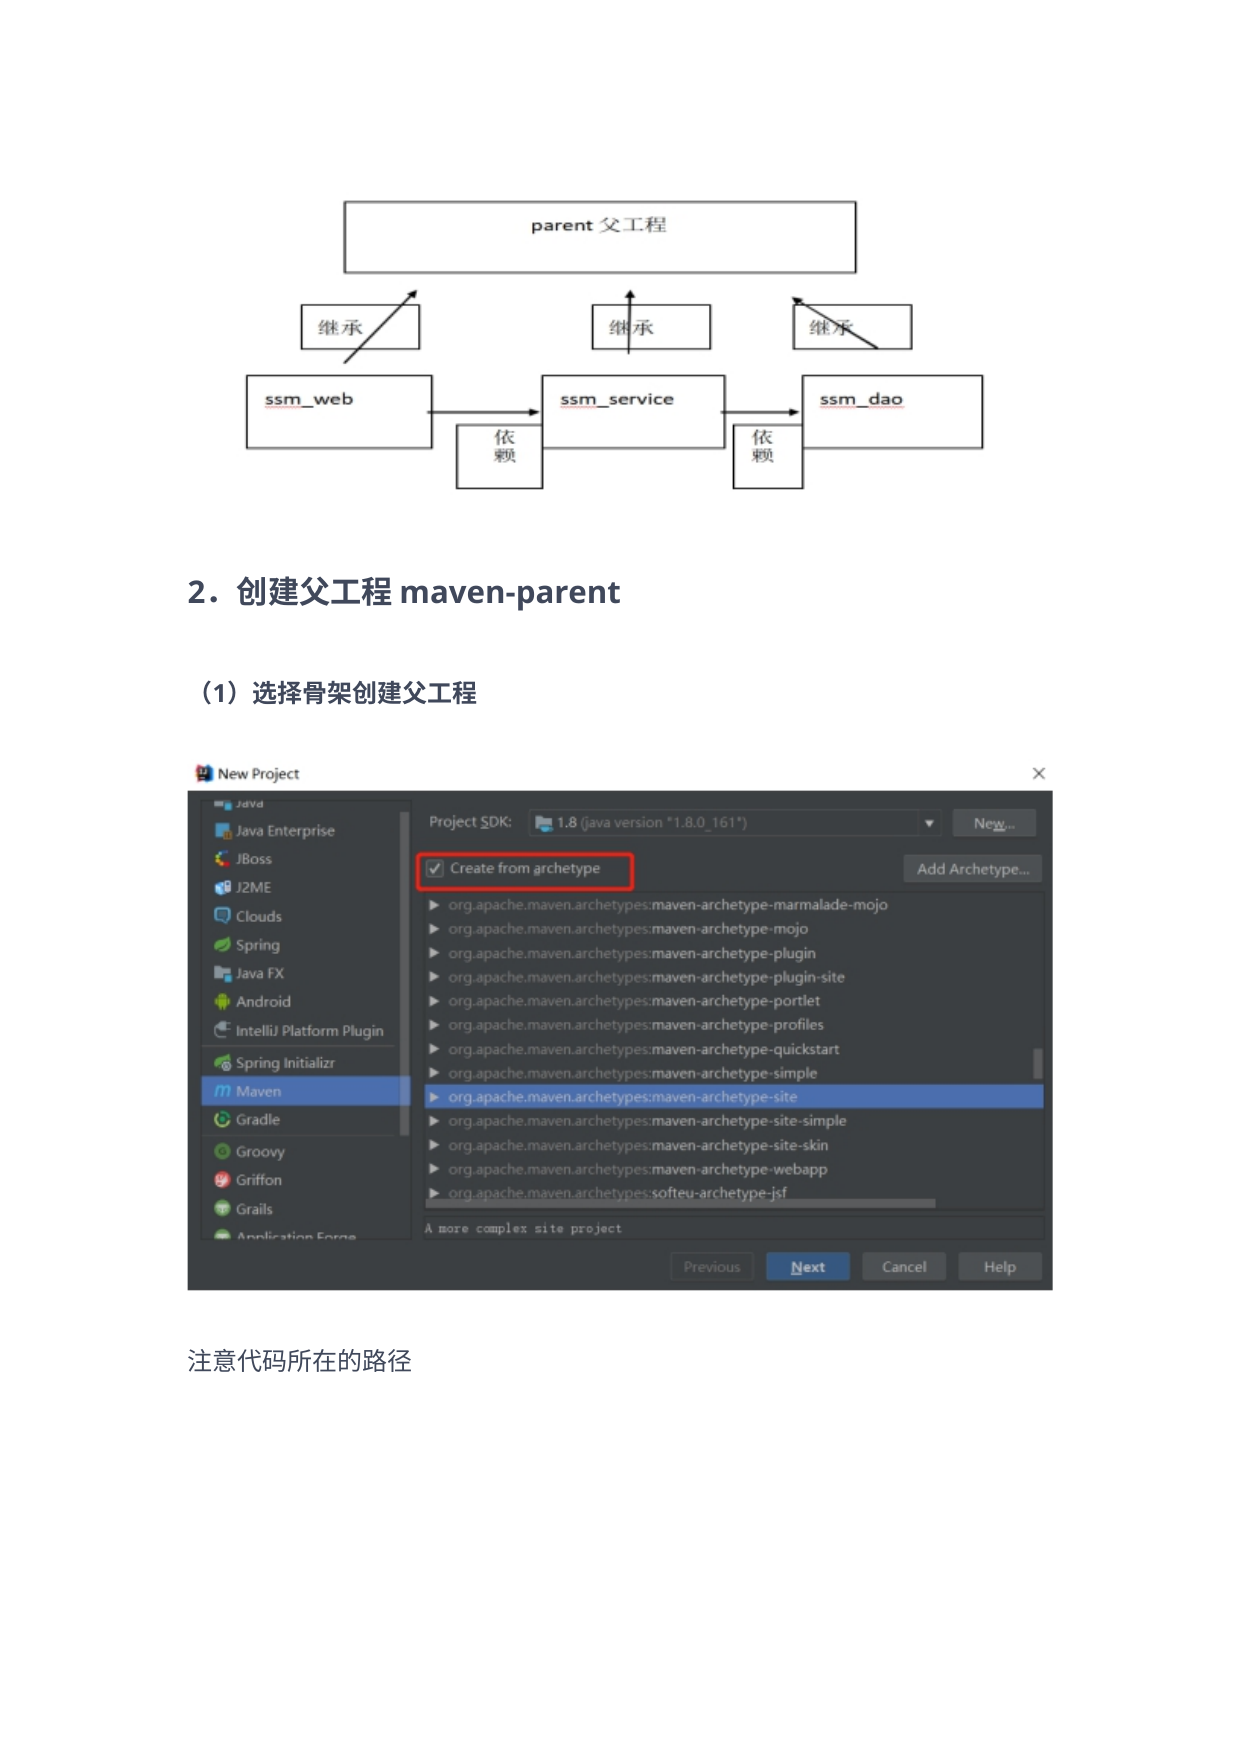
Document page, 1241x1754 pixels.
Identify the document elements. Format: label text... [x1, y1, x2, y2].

picture [187, 759, 1053, 1292]
text 注意代码所在的路径 [187, 1327, 1053, 1392]
text （1）选择骨架创建父工程 [187, 659, 1053, 724]
text 2．创建父工程maven-parent [187, 557, 1053, 622]
picture [187, 168, 1024, 513]
